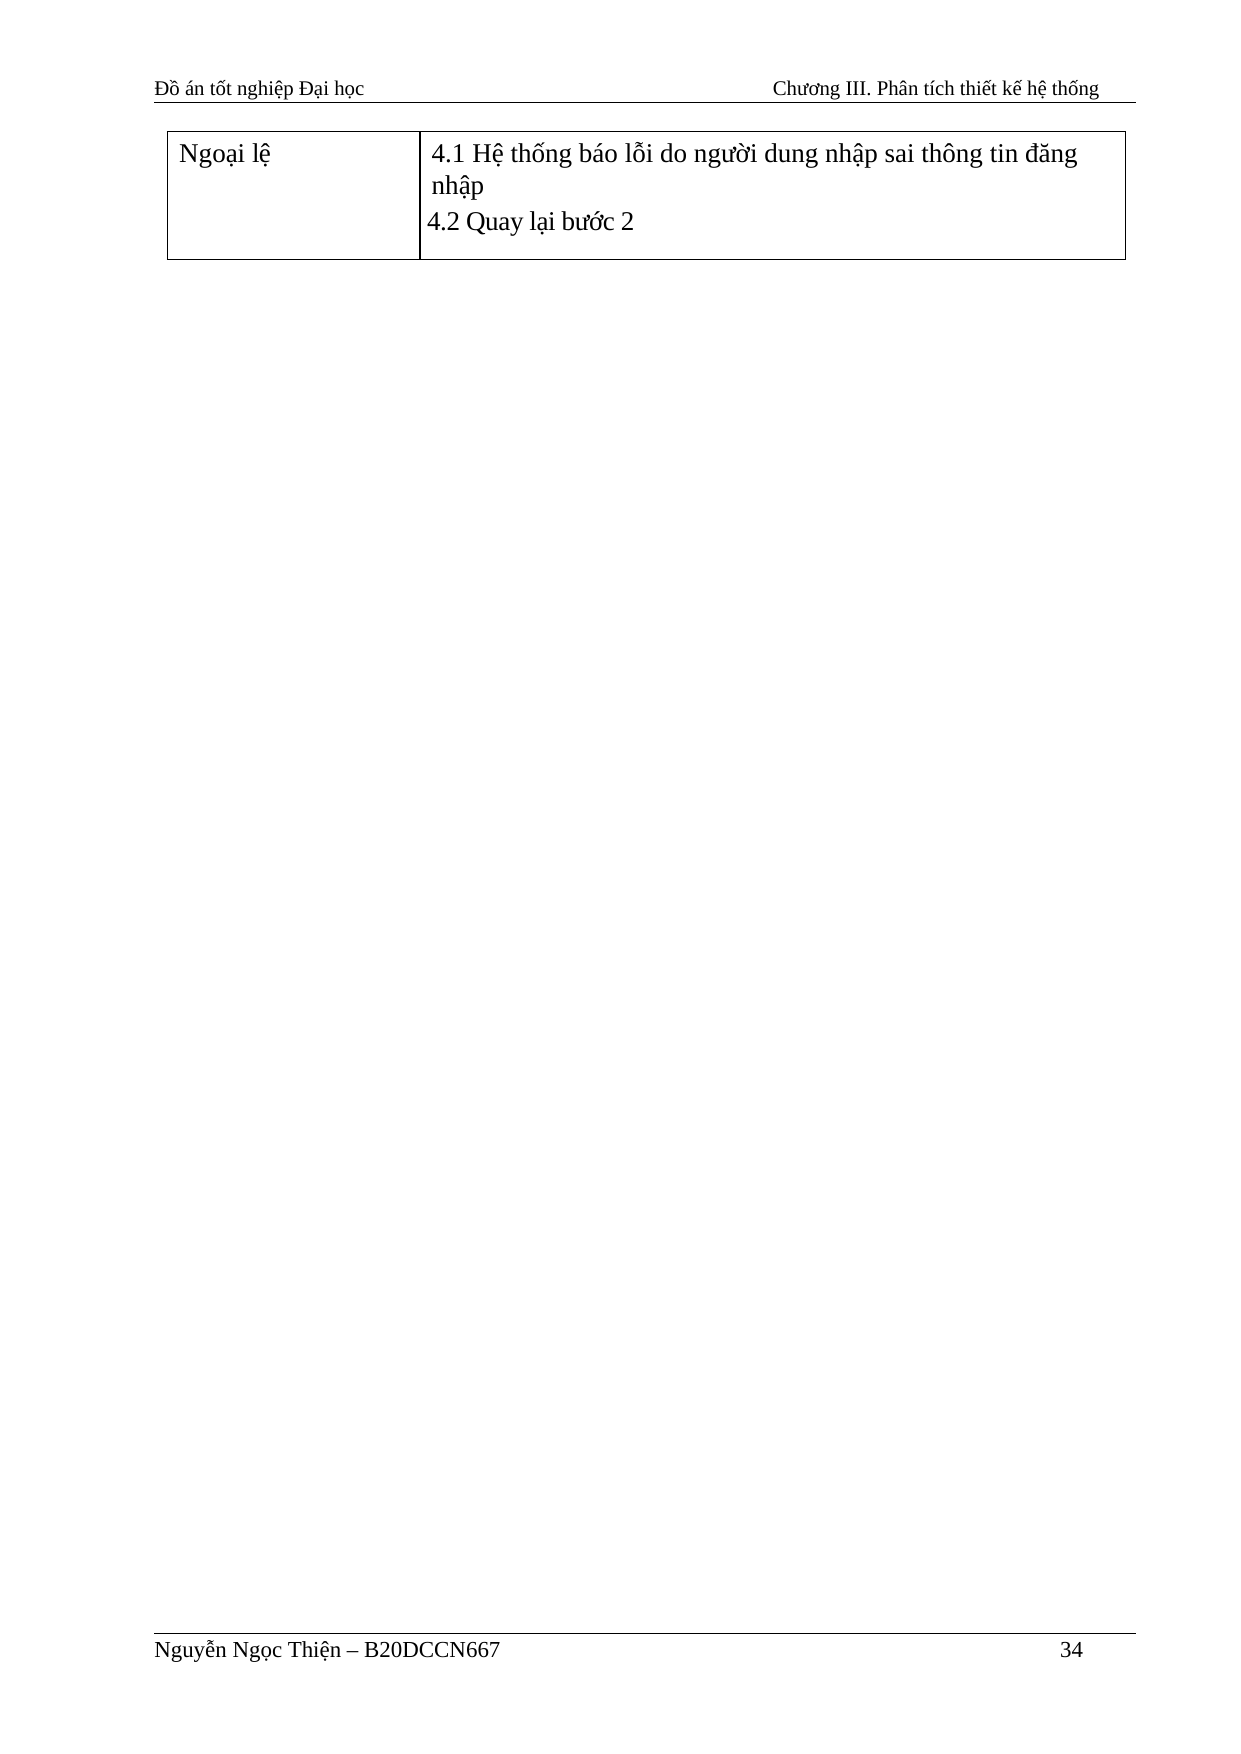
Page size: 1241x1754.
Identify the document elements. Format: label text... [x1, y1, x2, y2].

table_cell Ngoại lệ [168, 132, 419, 259]
table_cell 4.1 Hệ thống báo lỗi do người dung nhập sai thông tin đăng nhập 4.2 Quay lại bước 2 [421, 132, 1125, 259]
